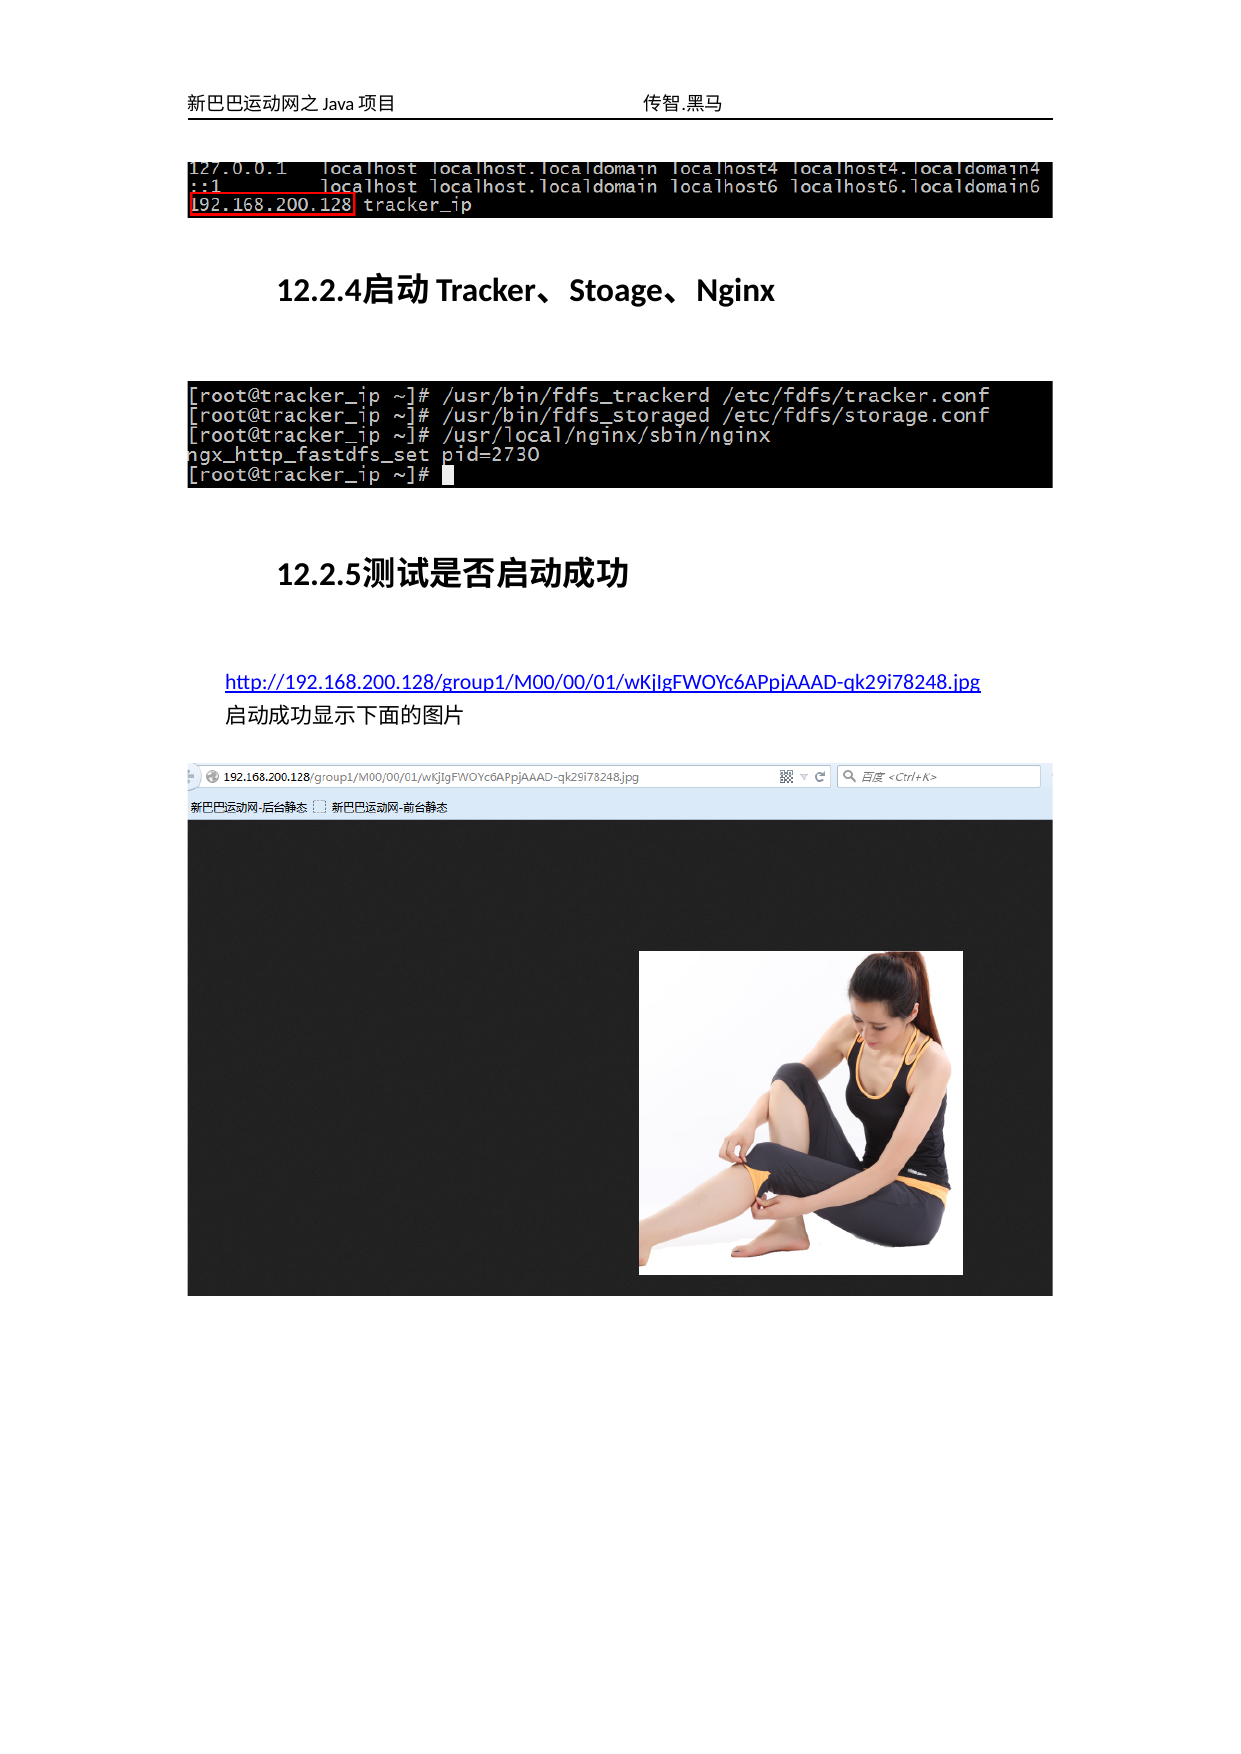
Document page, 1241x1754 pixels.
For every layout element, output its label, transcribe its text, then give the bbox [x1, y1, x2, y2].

picture [187, 381, 1053, 488]
picture [187, 162, 1053, 218]
subtitle 测试是否启动成功 [276, 538, 1053, 603]
subtitle 启动Tracker、Stoage、Nginx [276, 254, 1053, 319]
list http://192.168.200.128/group1/M00/00/01/wKjIgFWOYc6APpjAAAD-qk29i78248.jpg [225, 666, 1053, 698]
picture [187, 763, 1053, 1296]
list 启动成功显示下面的图片 [225, 698, 1053, 731]
